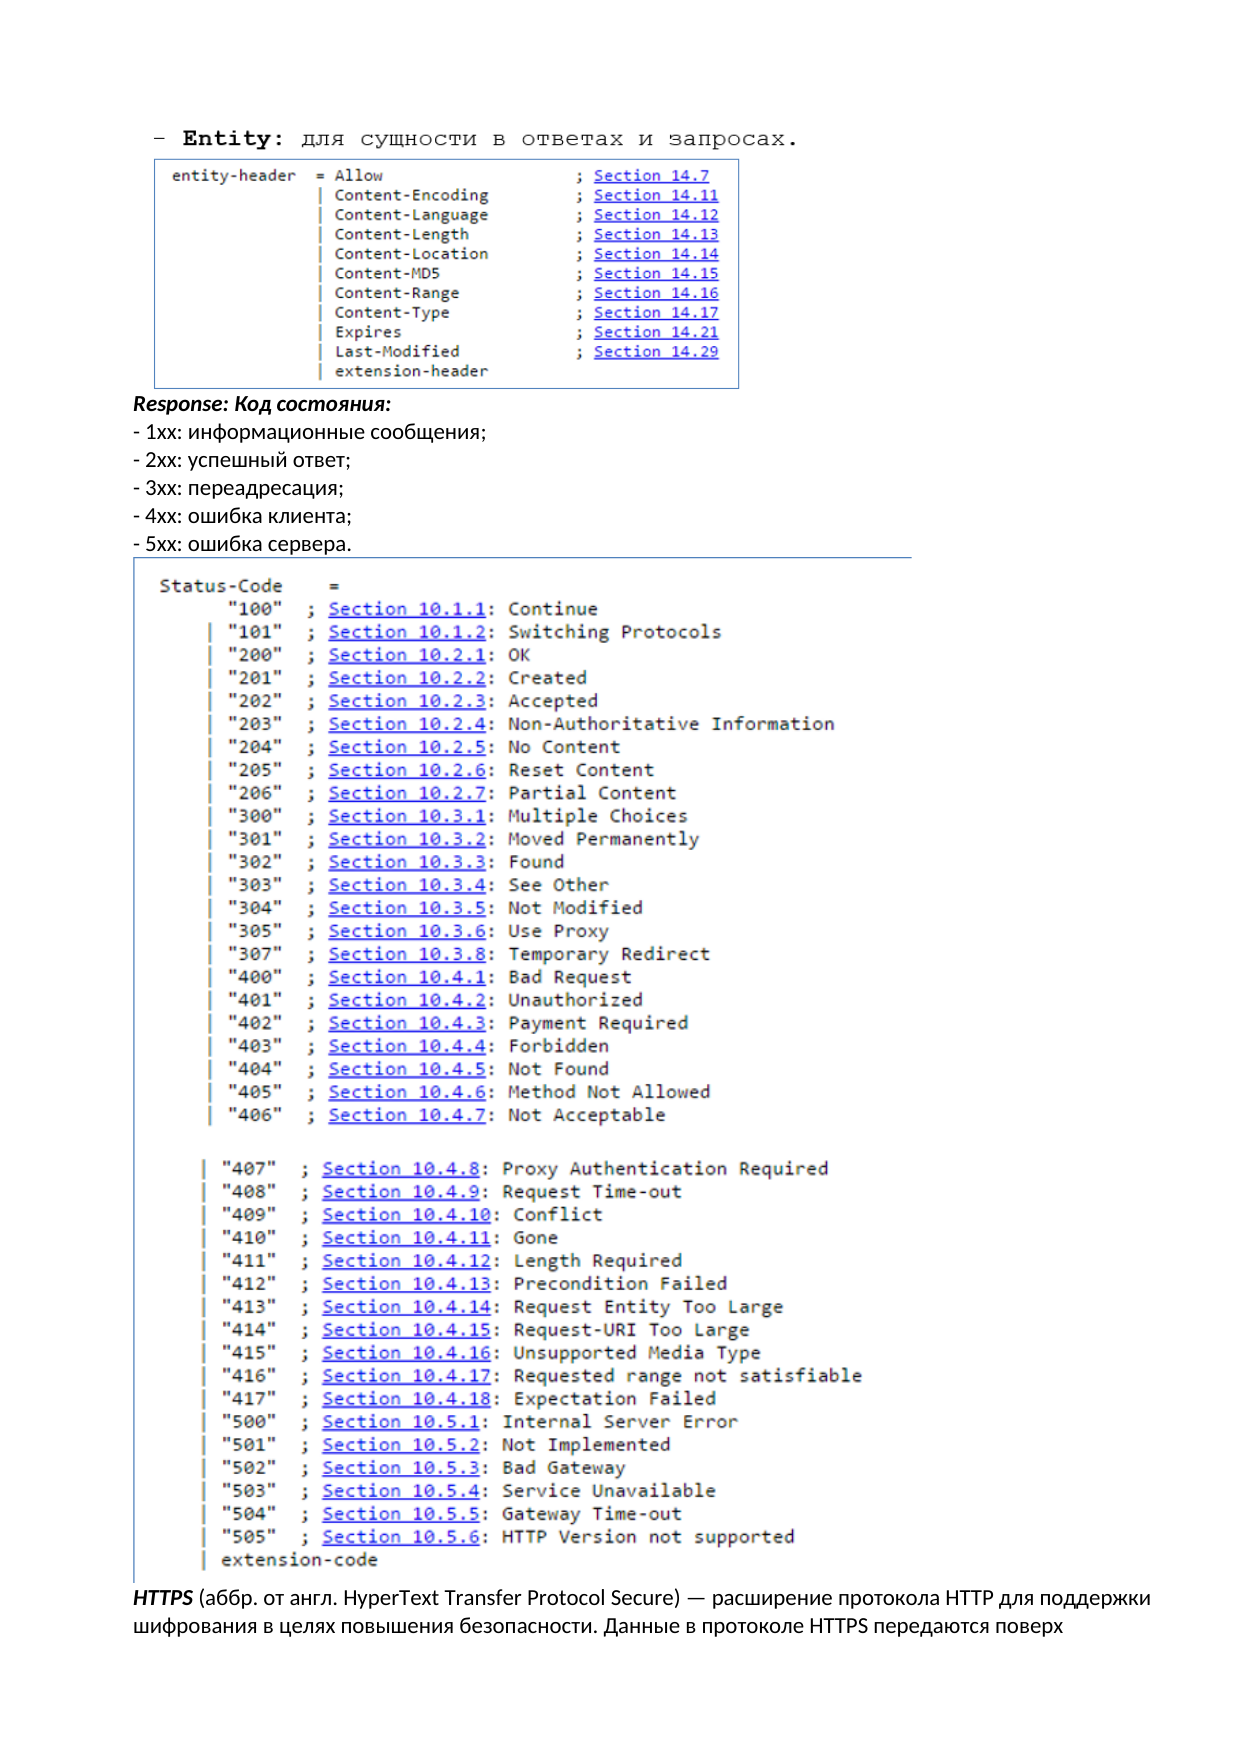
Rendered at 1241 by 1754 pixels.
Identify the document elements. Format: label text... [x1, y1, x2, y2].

text Response: Код состояния: [133, 389, 1181, 417]
text - 5xx: ошибка сервера. [133, 529, 1181, 557]
picture [132, 118, 820, 390]
text - 4xx: ошибка клиента; [133, 501, 1181, 529]
text - 1xx: информационные сообщения; [133, 417, 1181, 445]
text - 2xx: успешный ответ; [133, 445, 1181, 473]
text - 3xx: переадресация; [133, 473, 1181, 501]
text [133, 1583, 1181, 1639]
picture [132, 557, 912, 1583]
